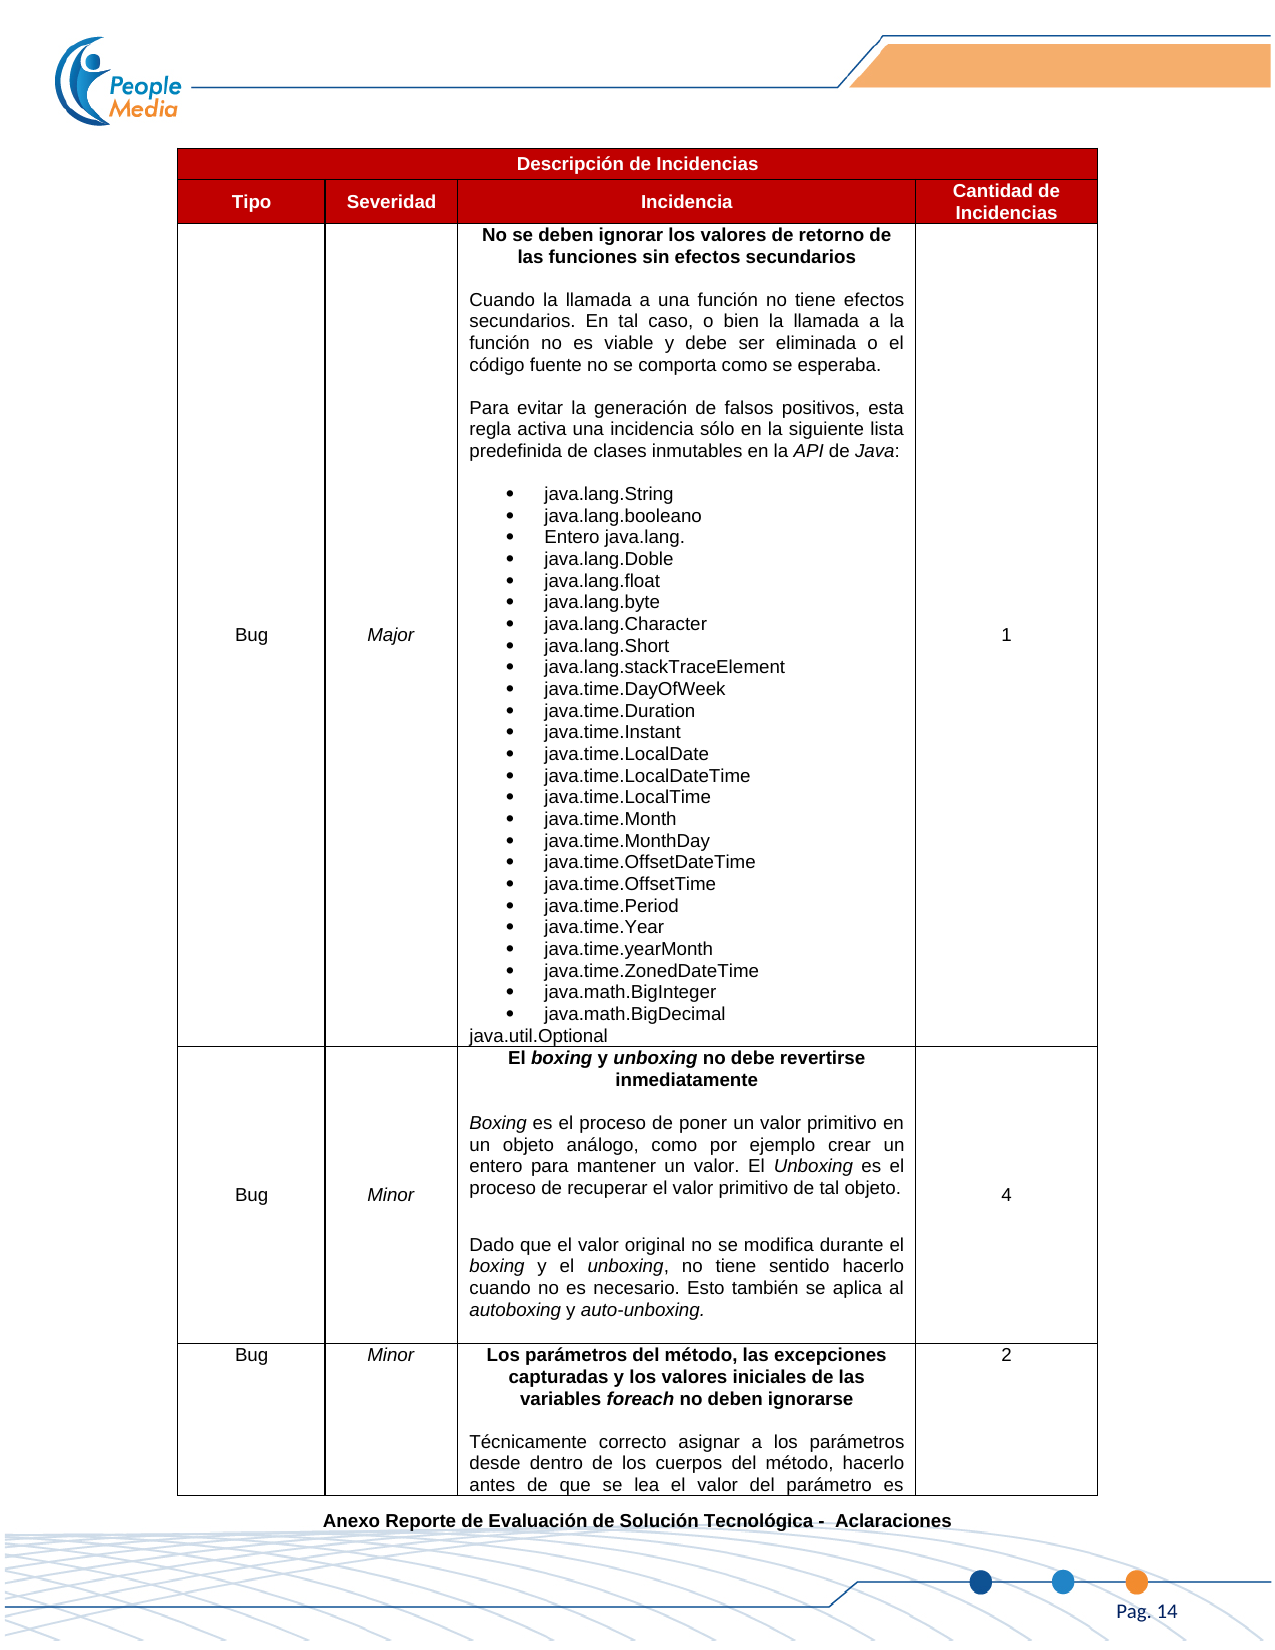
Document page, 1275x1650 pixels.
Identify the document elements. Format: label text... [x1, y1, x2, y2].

table_cell Major [326, 224, 457, 1046]
table_cell 4 [916, 1047, 1097, 1343]
table_header Descripción de Incidencias [178, 149, 1097, 179]
table_cell No se deben ignorar los valores de retorno de las funciones sin efectos secundarios Cuando la llamada a una función no tiene efectos secundarios. En tal caso, o bien la llamada a la función no es viable y debe ser eliminada o el código fuente no se comporta como se esperaba. Para evitar la generación de falsos positivos, esta regla activa una incidencia sólo en la siguiente lista predefinida de clases inmutables en la API de Java: java.lang.String java.lang.booleano Entero java.lang. java.lang.Doble java.lang.float java.lang.byte java.lang.Character java.lang.Short java.lang.stackTraceElement java.time.DayOfWeek java.time.Duration java.time.Instant java.time.LocalDate java.time.LocalDateTime java.time.LocalTime java.time.Month java.time.MonthDay java.time.OffsetDateTime java.time.OffsetTime java.time.Period java.time.Year java.time.yearMonth java.time.ZonedDateTime java.math.BigInteger java.math.BigDecimal java.util.Optional [458, 224, 915, 1046]
picture [34, 14, 1271, 135]
table_cell Minor [326, 1344, 457, 1495]
table_cell 2 [916, 1344, 1097, 1495]
table_cell Bug [178, 1344, 324, 1495]
table_cell El boxing y unboxing no debe revertirse inmediatamente Boxing es el proceso de poner un valor primitivo en un objeto análogo, como por ejemplo crear un entero para mantener un valor. El Unboxing es el proceso de recuperar el valor primitivo de tal objeto. Dado que el valor original no se modifica durante el boxing y el unboxing, no tiene sentido hacerlo cuando no es necesario. Esto también se aplica al autoboxing y auto-unboxing. [458, 1047, 915, 1343]
picture [4, 1507, 1272, 1641]
table_cell 1 [916, 224, 1097, 1046]
table_cell Minor [326, 1047, 457, 1343]
table_cell Severidad [326, 180, 457, 223]
table_cell Bug [178, 224, 324, 1046]
table_cell Incidencia [458, 180, 915, 223]
table_cell Tipo [178, 180, 324, 223]
table_cell Bug [178, 1047, 324, 1343]
table_cell Cantidad de Incidencias [916, 180, 1097, 223]
